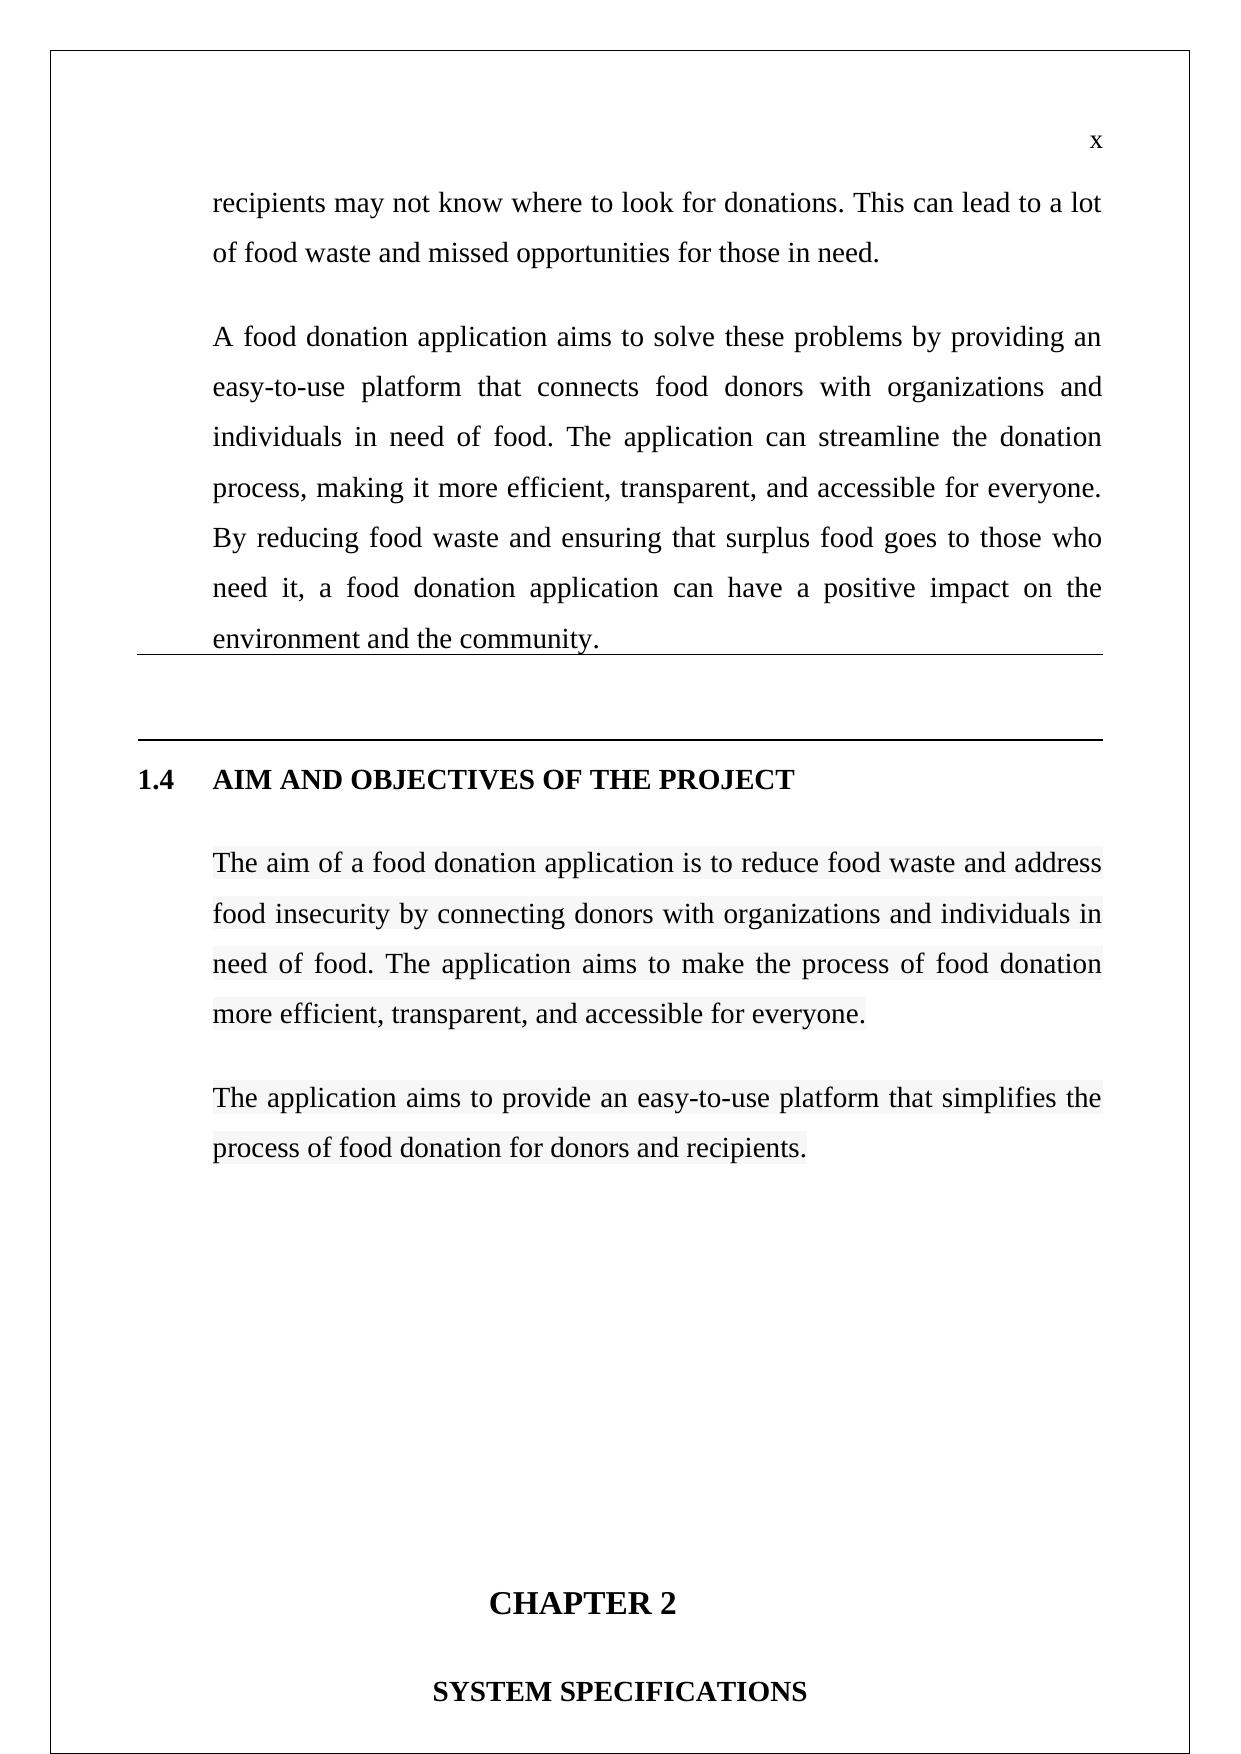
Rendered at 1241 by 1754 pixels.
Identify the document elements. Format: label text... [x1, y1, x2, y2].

text The aim of a food donation application is to reduce food waste and address food insecurity by connecting donors with organizations and individuals in need of food. The application aims to make the process of food donation more efficient, transparent, and accessible for everyone. [212, 846, 1103, 1030]
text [212, 185, 1103, 269]
text SYSTEM SPECIFICATIONS [137, 1674, 1103, 1708]
text A food donation application aims to solve these problems by providing an easy-to-use platform that connects food donors with organizations and individuals in need of food. The application can streamline the donation process, making it more efficient, transparent, and accessible for everyone. By reducing food waste and ensuring that surplus food goes to those who need it, a food donation application can have a positive impact on the environment and the community. [212, 319, 1103, 654]
text 1.4 AIM AND OBJECTIVES OF THE PROJECT [137, 762, 1103, 796]
text CHAPTER 2 [62, 1583, 1103, 1622]
text The application aims to provide an easy-to-use platform that simplifies the process of food donation for donors and recipients. [212, 1080, 1103, 1164]
